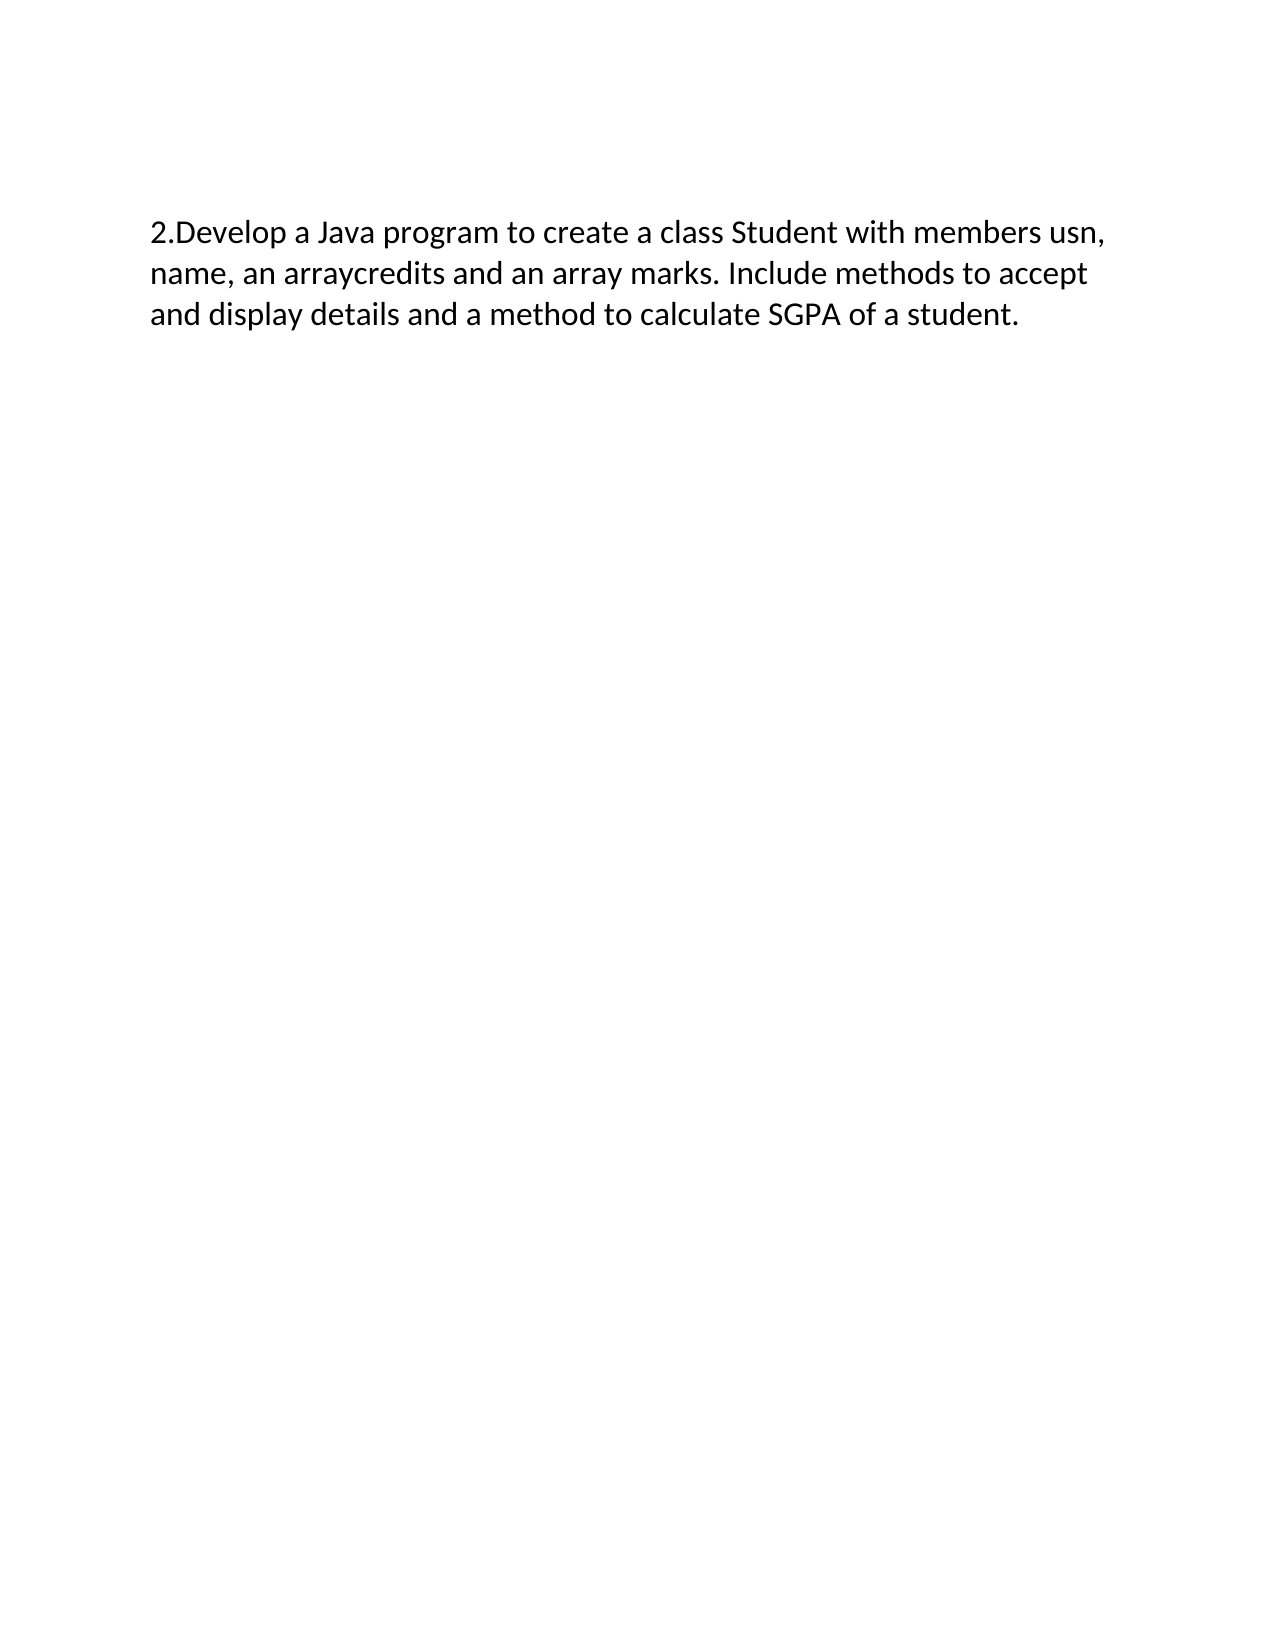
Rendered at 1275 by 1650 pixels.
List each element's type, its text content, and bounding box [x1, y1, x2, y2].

text 2.Develop a Java program to create a class Student with members usn, name, an arraycredits and an array marks. Include methods to accept and display details and a method to calculate SGPA of a student. [150, 212, 1125, 334]
